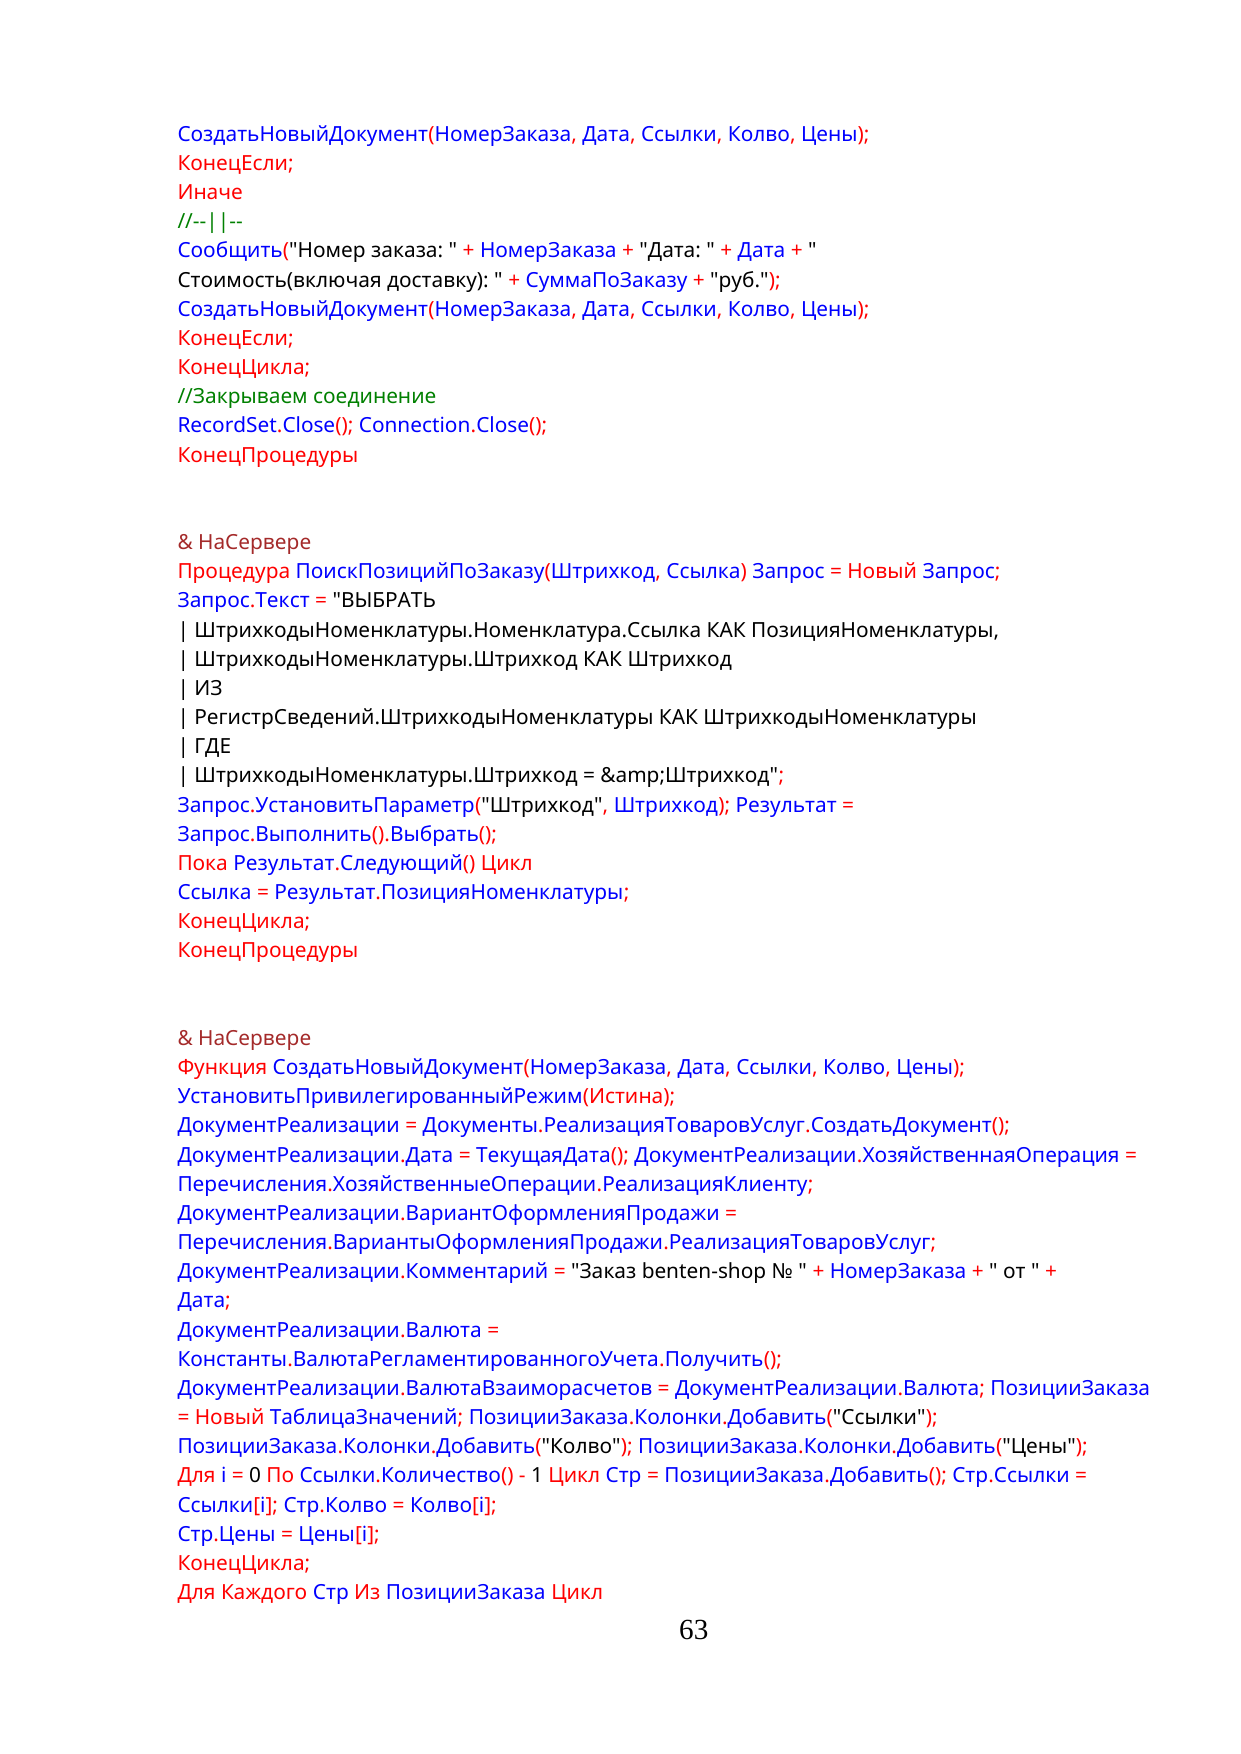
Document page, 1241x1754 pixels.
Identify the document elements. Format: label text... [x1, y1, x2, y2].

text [177, 264, 1152, 293]
text Перечисления.ХозяйственныеОперации.РеализацияКлиенту; ДокументРеализации.ВариантОформленияПродажи = [177, 1168, 1152, 1226]
text КонецЦикла; [177, 1547, 1152, 1576]
text Иначе [177, 176, 1152, 206]
text | ГДЕ [177, 731, 1152, 760]
text Пока Результат.Следующий() Цикл [177, 847, 1152, 876]
text КонецЦикла; [177, 906, 1152, 935]
text | ИЗ [177, 672, 1152, 701]
text Ссылка = Результат.ПозицияНоменклатуры; [177, 876, 1152, 906]
text КонецЕсли; [177, 322, 1152, 351]
text | ШтрихкодыНоменклатуры.Штрихкод = &amp;Штрихкод"; [177, 760, 1152, 789]
text Для Каждого Стр Из ПозицииЗаказа Цикл [177, 1576, 1152, 1606]
text & НаСервере [177, 526, 1152, 556]
text Стр.Цены = Цены[i]; [177, 1518, 1152, 1547]
text Константы.ВалютаРегламентированногоУчета.Получить(); ДокументРеализации.ВалютаВзаиморасчетов = ДокументРеализации.Валюта; ПозицииЗаказа = Новый ТаблицаЗначений; ПозицииЗаказа.Колонки.Добавить("Ссылки"); ПозицииЗаказа.Колонки.Добавить("Колво"); ПозицииЗаказа.Колонки.Добавить("Цены"); [177, 1343, 1152, 1460]
text | ШтрихкодыНоменклатуры.Штрихкод КАК Штрихкод [177, 643, 1152, 672]
text Для i = 0 По Ссылки.Количество() - 1 Цикл Стр = ПозицииЗаказа.Добавить(); Стр.Ссылки = Ссылки[i]; Стр.Колво = Колво[i]; [177, 1460, 1152, 1518]
text Запрос.УстановитьПараметр("Штрихкод", Штрихкод); Результат = Запрос.Выполнить().Выбрать(); [177, 789, 1152, 847]
text | РегистрСведений.ШтрихкодыНоменклатуры КАК ШтрихкодыНоменклатуры [177, 701, 1152, 731]
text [177, 235, 1152, 264]
text Функция СоздатьНовыйДокумент(НомерЗаказа, Дата, Ссылки, Колво, Цены); УстановитьПривилегированныйРежим(Истина); [177, 1051, 1152, 1110]
text ДокументРеализации.Валюта = [177, 1314, 1152, 1343]
text КонецПроцедуры [177, 935, 1152, 964]
text СоздатьНовыйДокумент(НомерЗаказа, Дата, Ссылки, Колво, Цены); [177, 118, 1152, 147]
text RecordSet.Close(); Connection.Close(); [177, 410, 1152, 439]
text КонецПроцедуры [177, 439, 1152, 468]
text Дата; [177, 1285, 1152, 1314]
text | ШтрихкодыНоменклатуры.Номенклатура.Ссылка КАК ПозицияНоменклатуры, [177, 614, 1152, 643]
text Запрос.Текст = "ВЫБРАТЬ [177, 585, 1152, 614]
text //--||-- [177, 206, 1152, 235]
text Перечисления.ВариантыОформленияПродажи.РеализацияТоваровУслуг; ДокументРеализации.Комментарий = "Заказ benten-shop № " + НомерЗаказа + " от " + [177, 1226, 1152, 1285]
text & НаСервере [177, 1022, 1152, 1051]
text //Закрываем соединение [177, 381, 1152, 410]
text Процедура ПоискПозицийПоЗаказу(Штрихкод, Ссылка) Запрос = Новый Запрос; [177, 556, 1152, 585]
text КонецЕсли; [177, 147, 1152, 176]
text КонецЦикла; [177, 351, 1152, 381]
text СоздатьНовыйДокумент(НомерЗаказа, Дата, Ссылки, Колво, Цены); [177, 293, 1152, 322]
text ДокументРеализации = Документы.РеализацияТоваровУслуг.СоздатьДокумент(); ДокументРеализации.Дата = ТекущаяДата(); ДокументРеализации.ХозяйственнаяОперация = [177, 1110, 1152, 1168]
